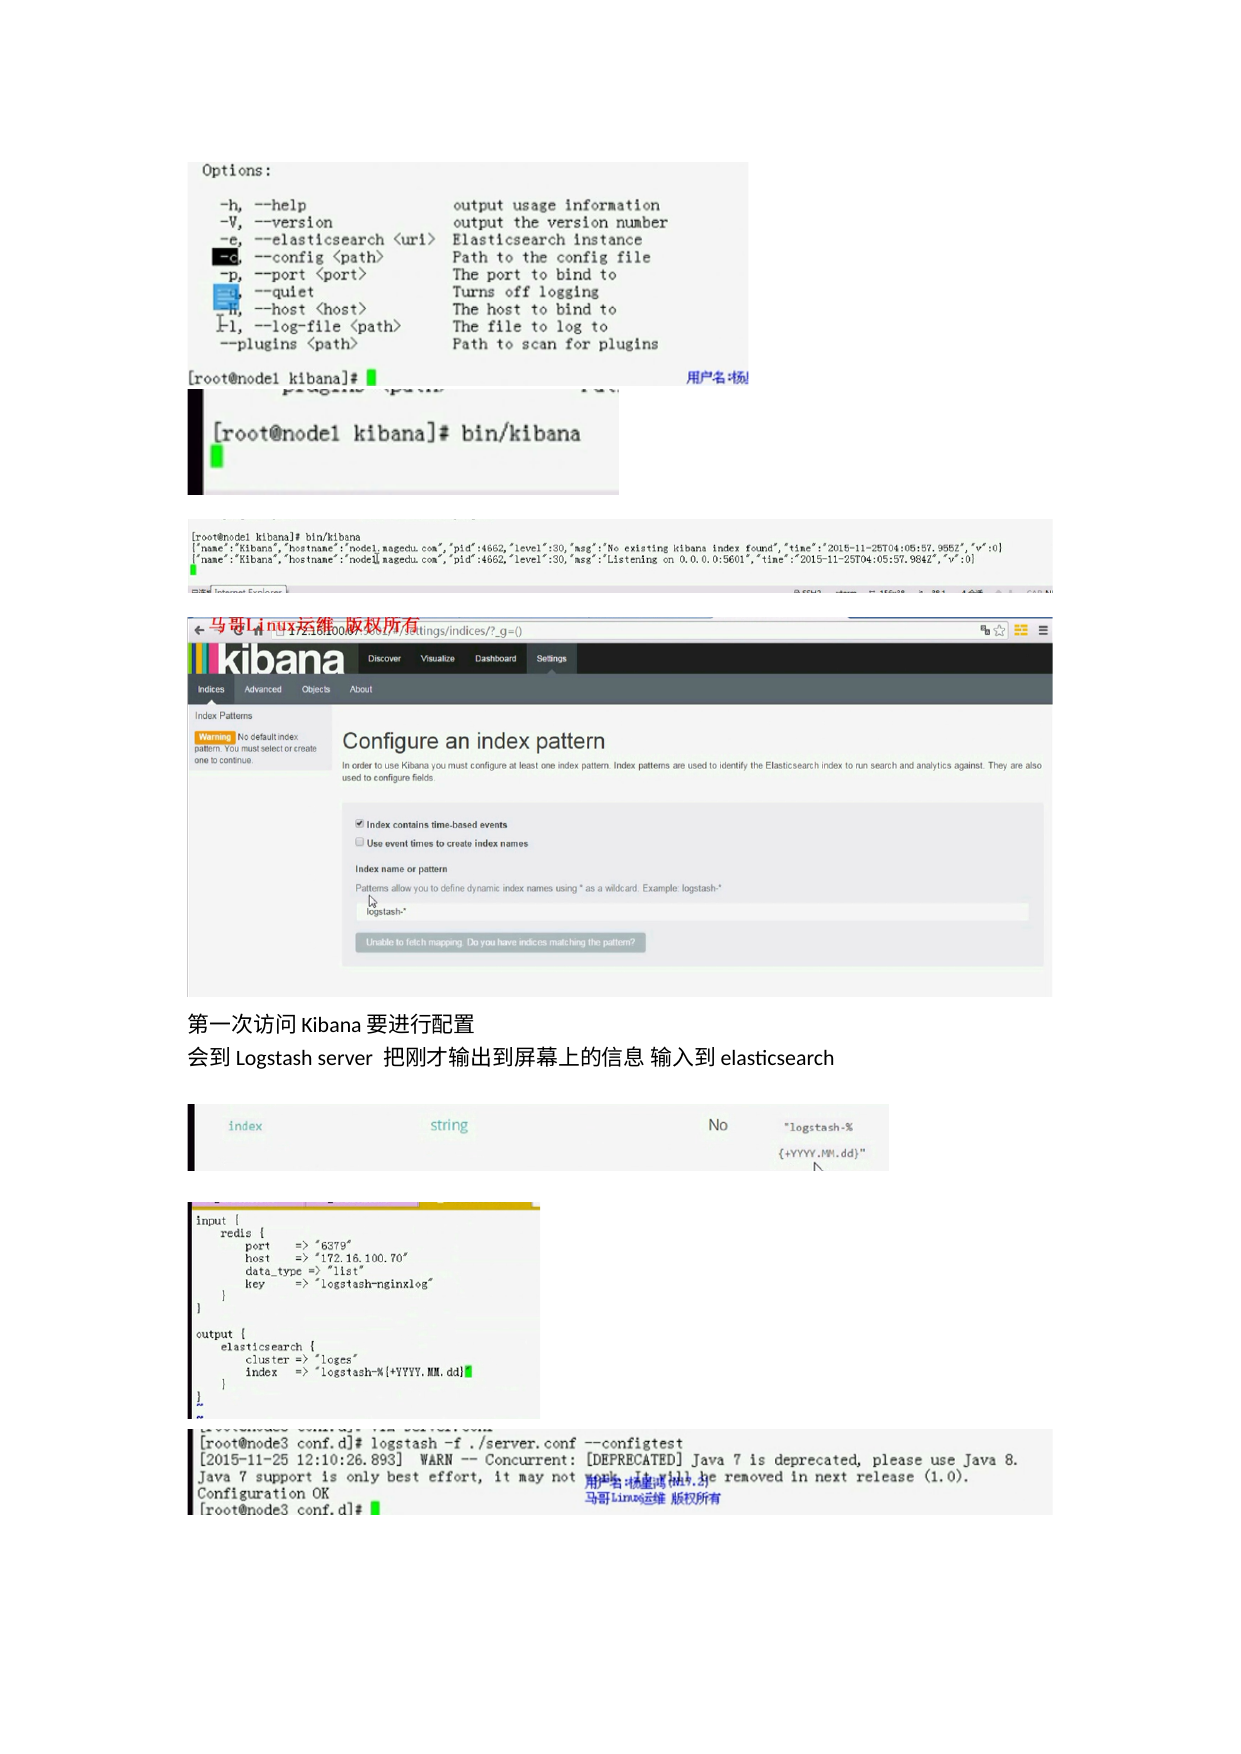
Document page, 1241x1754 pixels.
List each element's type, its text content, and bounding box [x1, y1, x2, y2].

picture [187, 1202, 540, 1419]
picture [187, 519, 1053, 593]
text 会到Logstash server 把刚才输出到屏幕上的信息 输入到elasticsearch [187, 1039, 1053, 1072]
text 第一次访问Kibana要进行配置 [187, 1007, 1053, 1039]
picture [187, 1429, 1053, 1515]
picture [187, 1104, 889, 1171]
picture [187, 617, 1053, 997]
picture [187, 389, 619, 495]
picture [187, 162, 749, 386]
